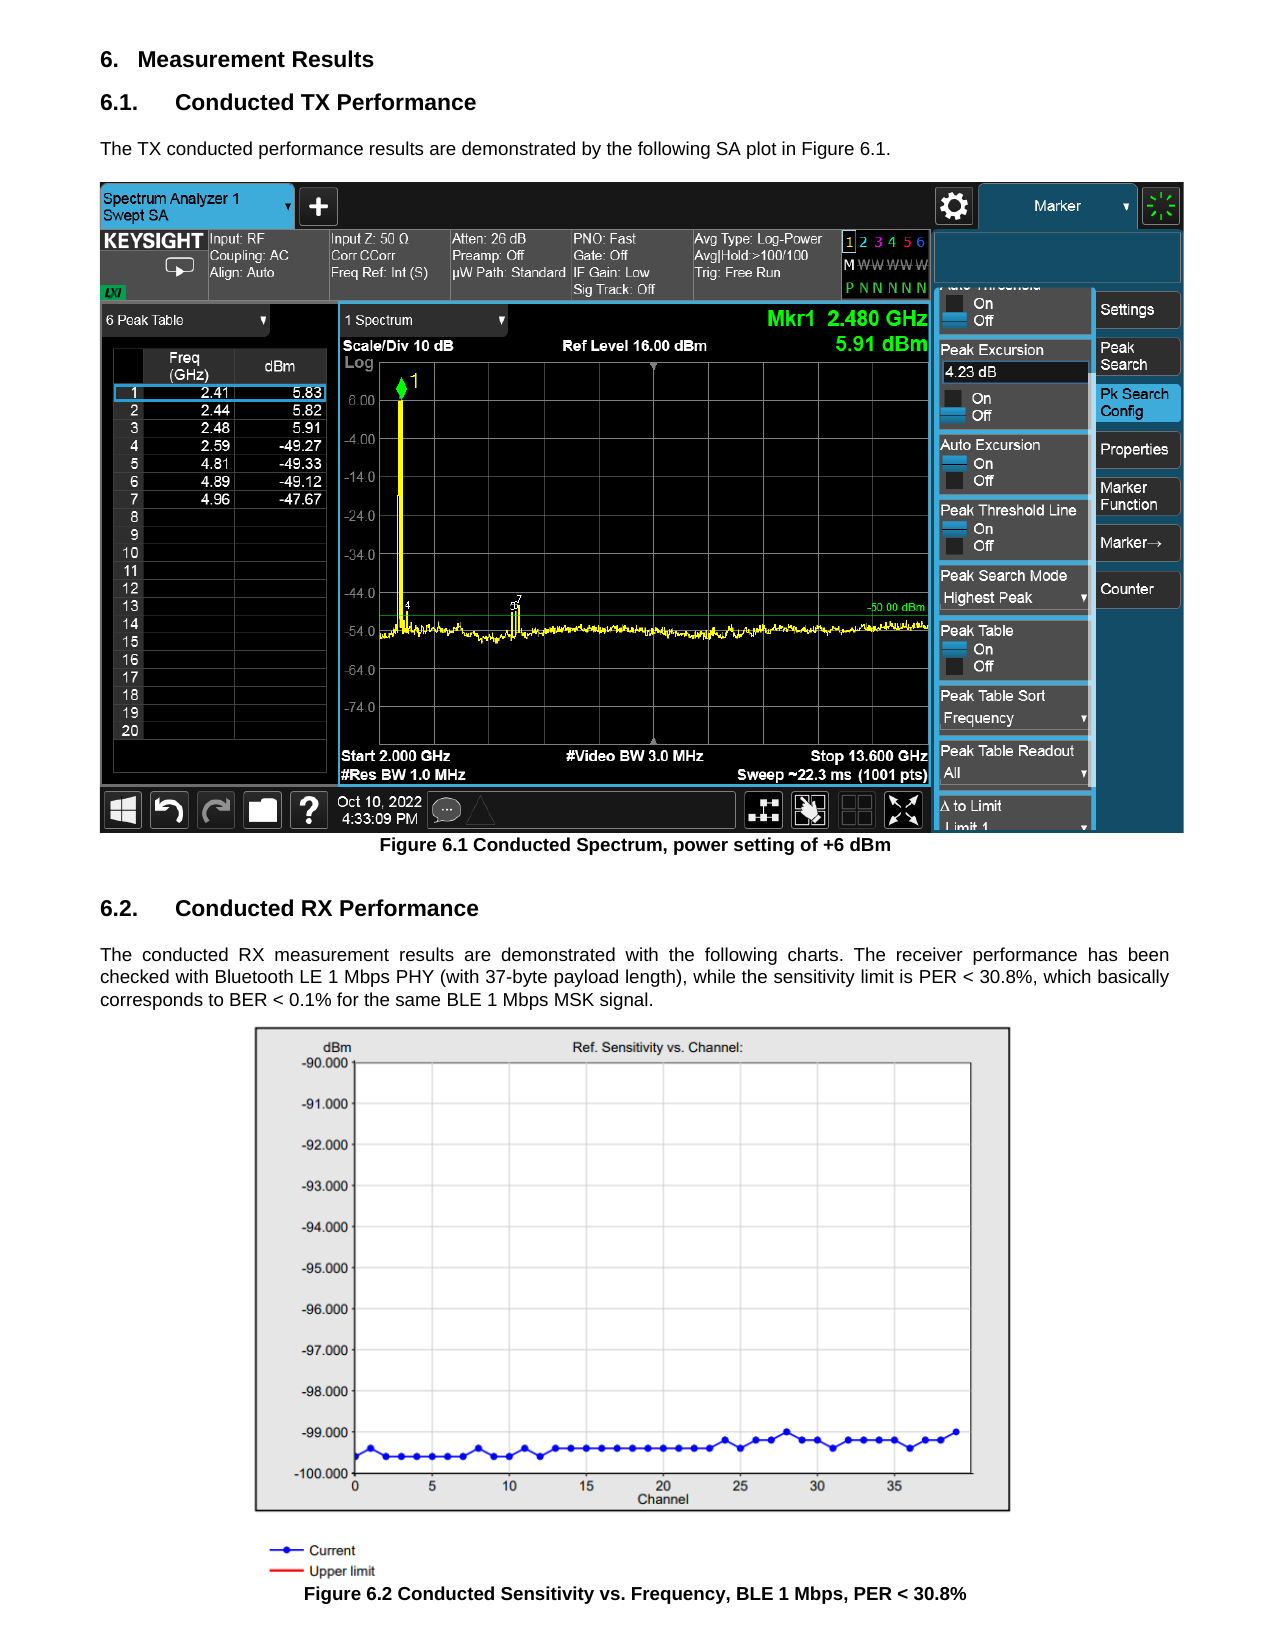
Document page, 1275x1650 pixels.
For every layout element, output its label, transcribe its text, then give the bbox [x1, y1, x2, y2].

text Figure 6.2 Conducted Sensitivity vs. Frequency, BLE 1 Mbps, PER < 30.8% [100, 1583, 1171, 1605]
text The TX conducted performance results are demonstrated by the following SA plot in Figure 6.1. [100, 138, 1171, 159]
text The conducted RX measurement results are demonstrated with the following charts. The receiver performance has been checked with Bluetooth LE 1 Mbps PHY (with 37-byte payload length), while the sensitivity limit is PER < 30.8%, which basically corresponds to BER < 0.1% for the same BLE 1 Mbps MSK signal. [100, 944, 1171, 1010]
subtitle Measurement Results [100, 46, 1246, 72]
subtitle Conducted RX Performance [100, 895, 1246, 922]
picture [99, 182, 1184, 833]
picture [235, 1011, 1036, 1583]
subtitle Conducted TX Performance [100, 89, 1246, 115]
text Figure 6.1 Conducted Spectrum, power setting of +6 dBm [100, 834, 1171, 855]
